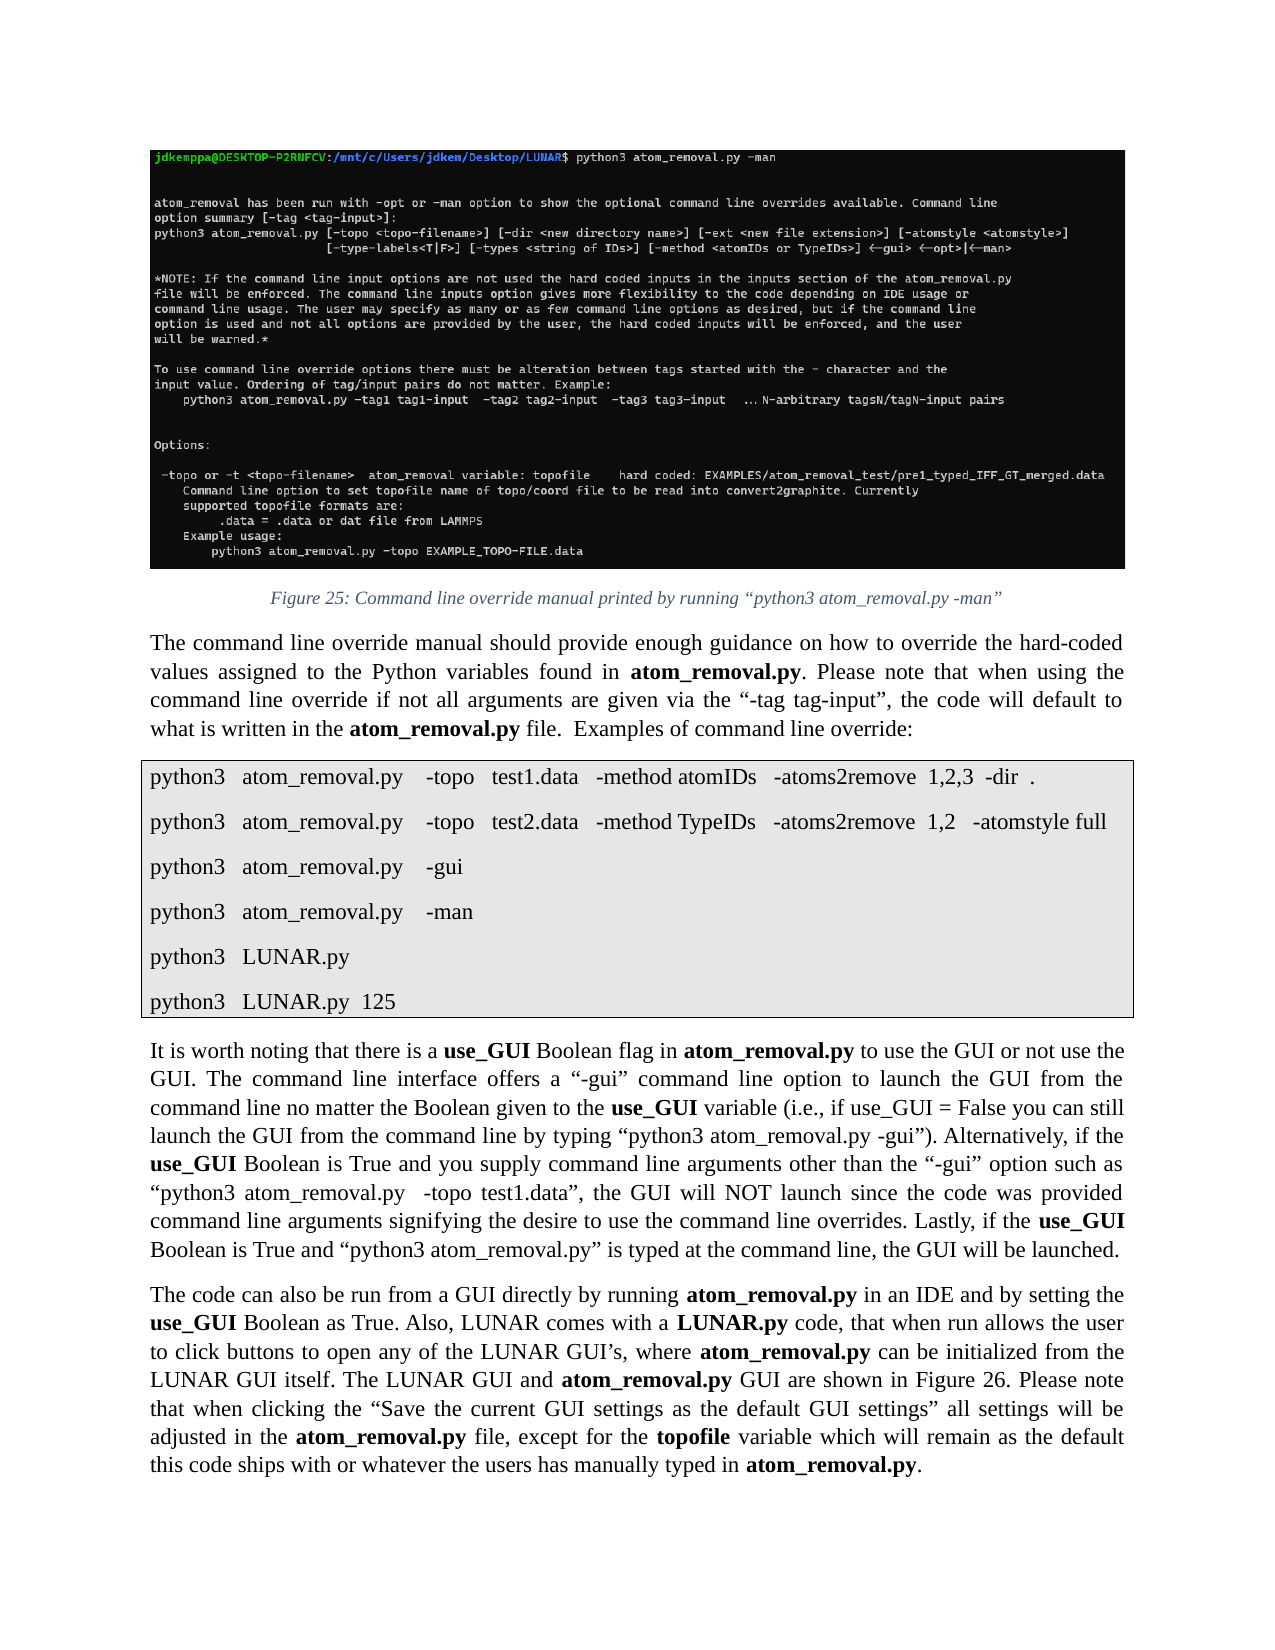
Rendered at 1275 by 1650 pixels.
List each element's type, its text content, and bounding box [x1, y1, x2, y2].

text Figure 25: Command line override manual printed by running “python3 atom_removal.py -man” [150, 587, 1125, 608]
text python3 LUNAR.py 125 [142, 985, 1133, 1017]
text python3 atom_removal.py -gui [142, 850, 1133, 879]
text The command line override manual should provide enough guidance on how to override the hard-coded values assigned to the Python variables found in atom_removal.py. Please note that when using the command line override if not all arguments are given via the “-tag tag-input”, the code will default to what is written in the atom_removal.py file. Examples of command line override: [150, 629, 1125, 741]
text python3 LUNAR.py [142, 940, 1133, 970]
text python3 atom_removal.py -topo test2.data -method TypeIDs -atoms2remove 1,2 -atomstyle full [142, 805, 1133, 834]
text python3 atom_removal.py -topo test1.data -method atomIDs -atoms2remove 1,2,3 -dir . [142, 761, 1133, 789]
picture [150, 150, 1125, 569]
text The code can also be run from a GUI directly by running atom_removal.py in an IDE and by setting the use_GUI Boolean as True. Also, LUNAR comes with a LUNAR.py code, that when run allows the user to click buttons to open any of the LUNAR GUI’s, where atom_removal.py can be initialized from the LUNAR GUI itself. The LUNAR GUI and atom_removal.py GUI are shown in Figure 26. Please note that when clicking the “Save the current GUI settings as the default GUI settings” all settings will be adjusted in the atom_removal.py file, except for the topofile variable which will remain as the default this code ships with or whatever the users has manually typed in atom_removal.py. [150, 1281, 1125, 1478]
text python3 atom_removal.py -man [142, 895, 1133, 924]
text It is worth noting that there is a use_GUI Boolean flag in atom_removal.py to use the GUI or not use the GUI. The command line interface offers a “-gui” command line option to launch the GUI from the command line no matter the Boolean given to the use_GUI variable (i.e., if use_GUI = False you can still launch the GUI from the command line by typing “python3 atom_removal.py -gui”). Alternatively, if the use_GUI Boolean is True and you supply command line arguments other than the “-gui” option such as “python3 atom_removal.py -topo test1.data”, the GUI will NOT launch since the code was provided command line arguments signifying the desire to use the command line overrides. Lastly, if the use_GUI Boolean is True and “python3 atom_removal.py” is typed at the command line, the GUI will be launched. [150, 1037, 1125, 1262]
